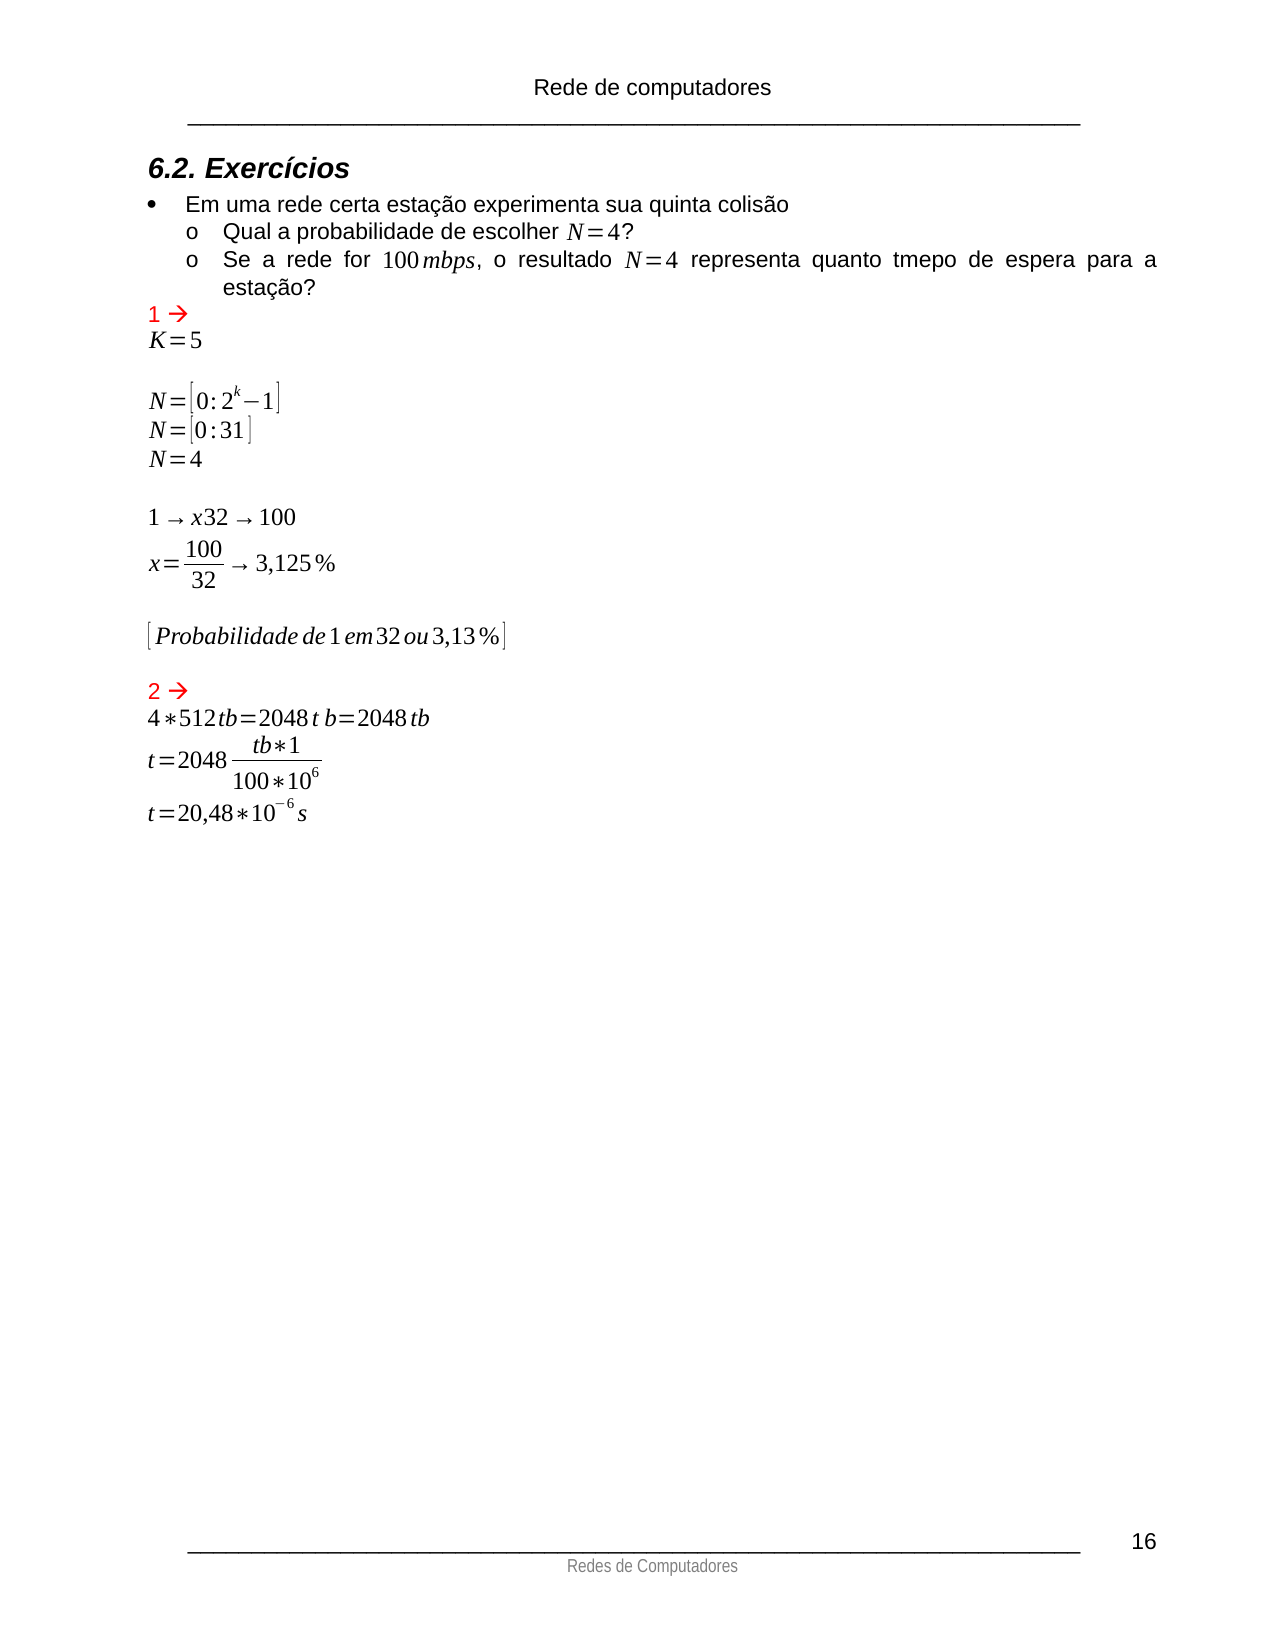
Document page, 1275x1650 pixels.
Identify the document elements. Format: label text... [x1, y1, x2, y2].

list Se a rede for , o resultado representa quanto tmepo de espera para a estação? [185, 246, 1157, 301]
list Em uma rede certa estação experimenta sua quinta colisão [148, 191, 1157, 218]
text 2 [148, 678, 1157, 704]
text 1 [148, 301, 1157, 327]
subtitle Exercícios [148, 152, 1157, 185]
list Qual a probabilidade de escolher ? [185, 218, 1157, 246]
